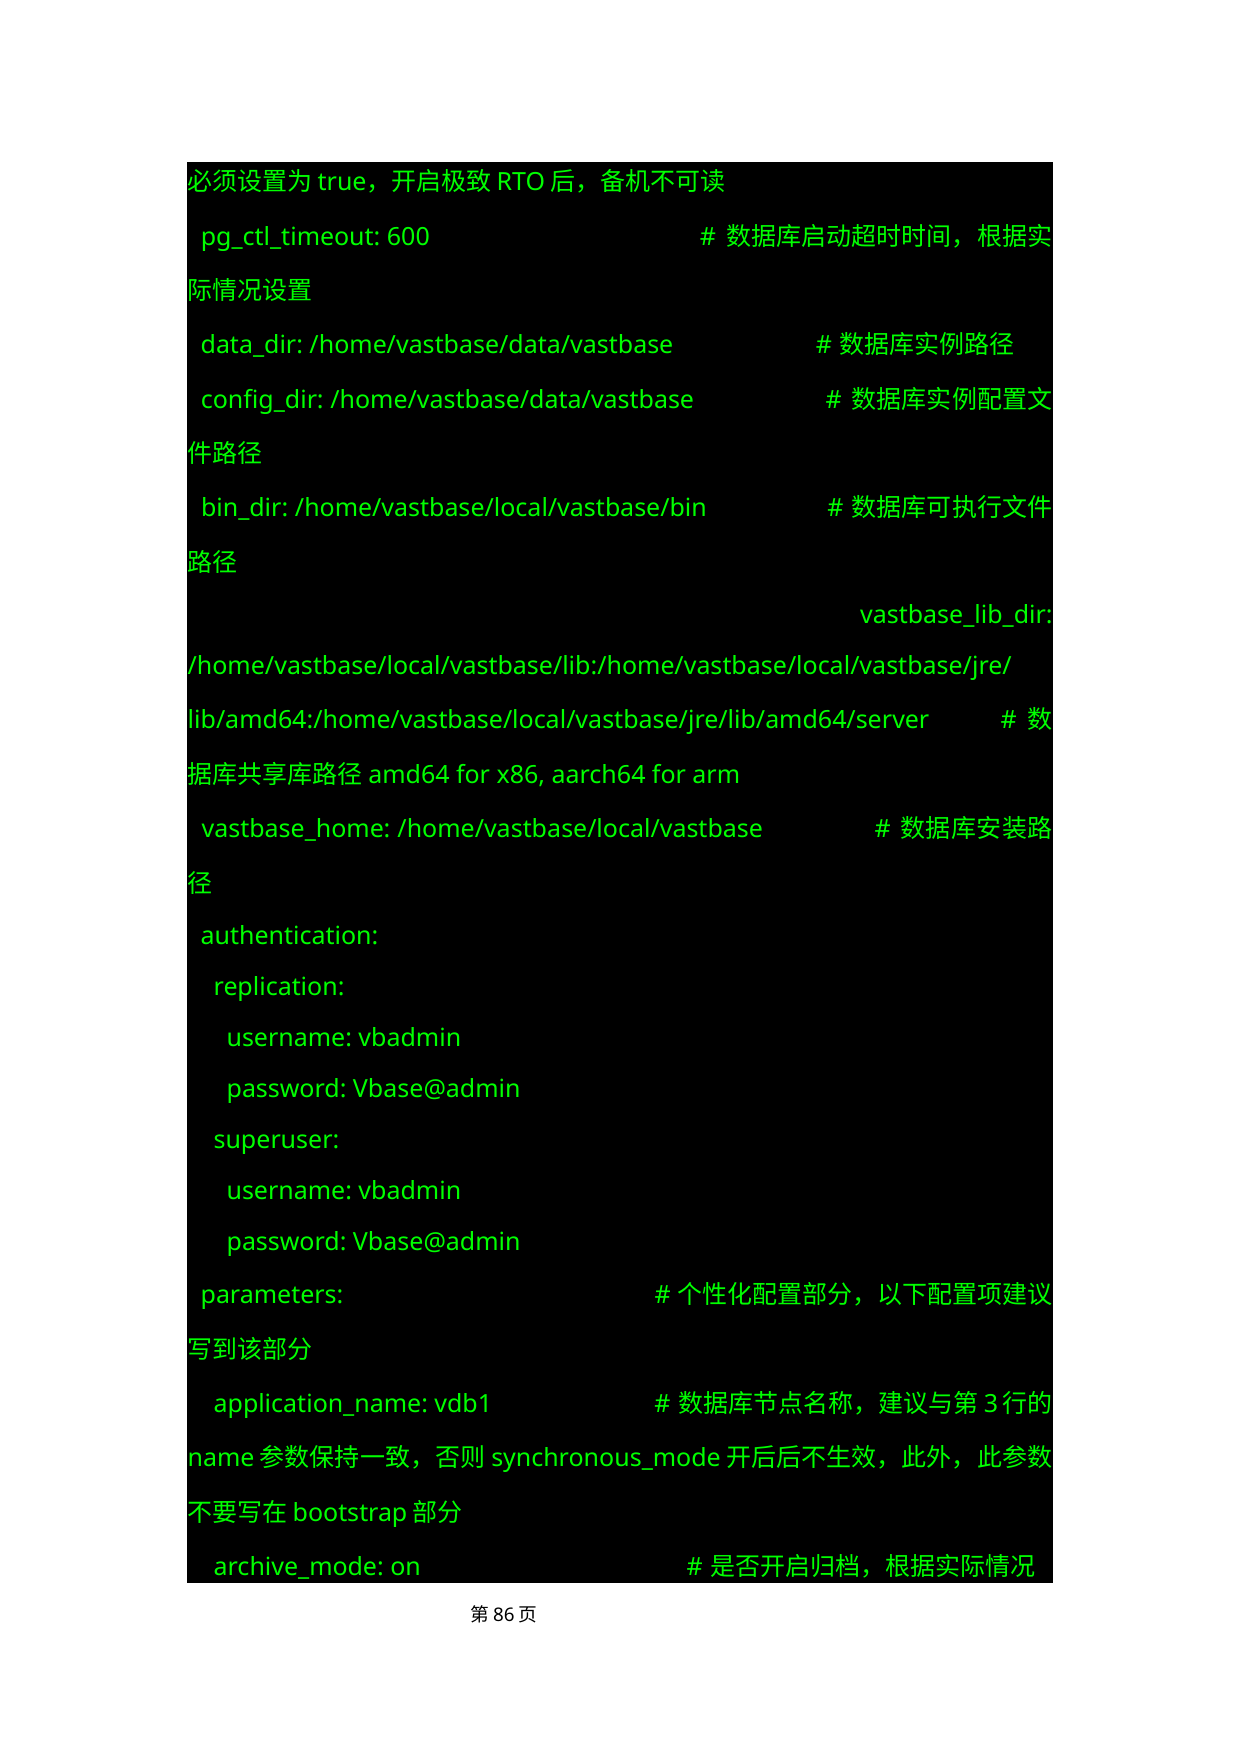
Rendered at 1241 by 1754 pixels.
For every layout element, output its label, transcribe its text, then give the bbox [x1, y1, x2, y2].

text authentication: [187, 917, 1053, 951]
text config_dir: /home/vastbase/data/vastbase # 数据库实例配置文件路径 [187, 379, 1053, 470]
text superuser: [187, 1122, 1053, 1156]
text username: vbadmin [187, 1173, 1053, 1207]
text password: Vbase@admin [187, 1071, 1053, 1104]
text data_dir: /home/vastbase/data/vastbase # 数据库实例路径 [187, 325, 1053, 361]
text vastbase_lib_dir: /home/vastbase/local/vastbase/lib:/home/vastbase/local/vastbase/jre/lib/amd64:/home/vastbase/local/vastbase/jre/lib/amd64/server # 数据库共享库路径 amd64 for x86, aarch64 for arm [187, 597, 1053, 791]
text username: vbadmin [187, 1019, 1053, 1053]
text vastbase_home: /home/vastbase/local/vastbase # 数据库安装路径 [187, 809, 1053, 899]
text archive_mode: on # 是否开启归档，根据实际情况 [187, 1547, 1053, 1583]
text pg_ctl_timeout: 600 # 数据库启动超时时间，根据实际情况设置 [187, 216, 1053, 307]
text password: Vbase@admin [187, 1224, 1053, 1258]
text application_name: vdb1 # 数据库节点名称，建议与第3行的name参数保持一致，否则synchronous_mode开后后不生效，此外，此参数不要写在bootstrap部分 [187, 1383, 1053, 1528]
text parameters: # 个性化配置部分，以下配置项建议写到该部分 [187, 1275, 1053, 1365]
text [187, 162, 1053, 198]
text bin_dir: /home/vastbase/local/vastbase/bin # 数据库可执行文件路径 [187, 488, 1053, 578]
text replication: [187, 968, 1053, 1002]
